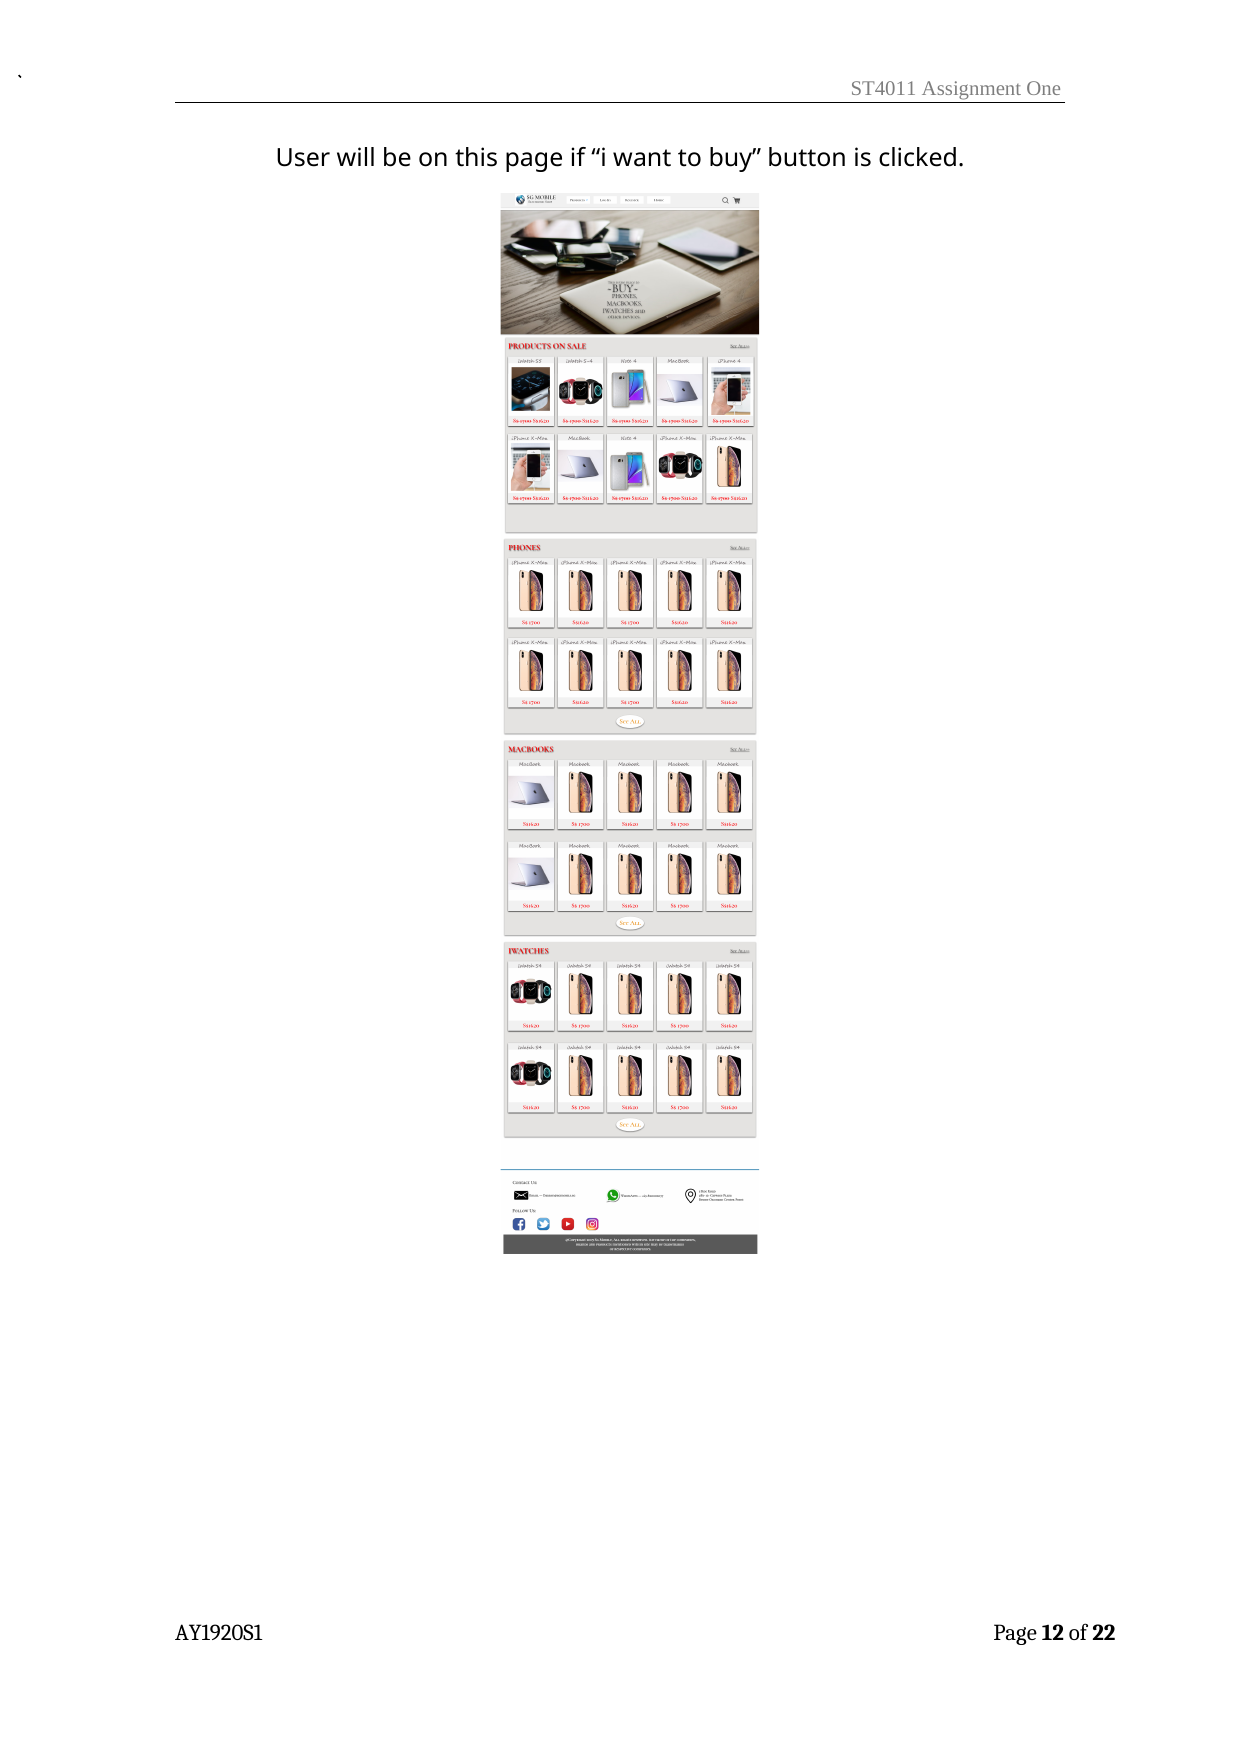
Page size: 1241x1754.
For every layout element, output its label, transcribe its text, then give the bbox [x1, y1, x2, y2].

text User will be on this page if “i want to buy” button is clicked. [175, 139, 1065, 174]
